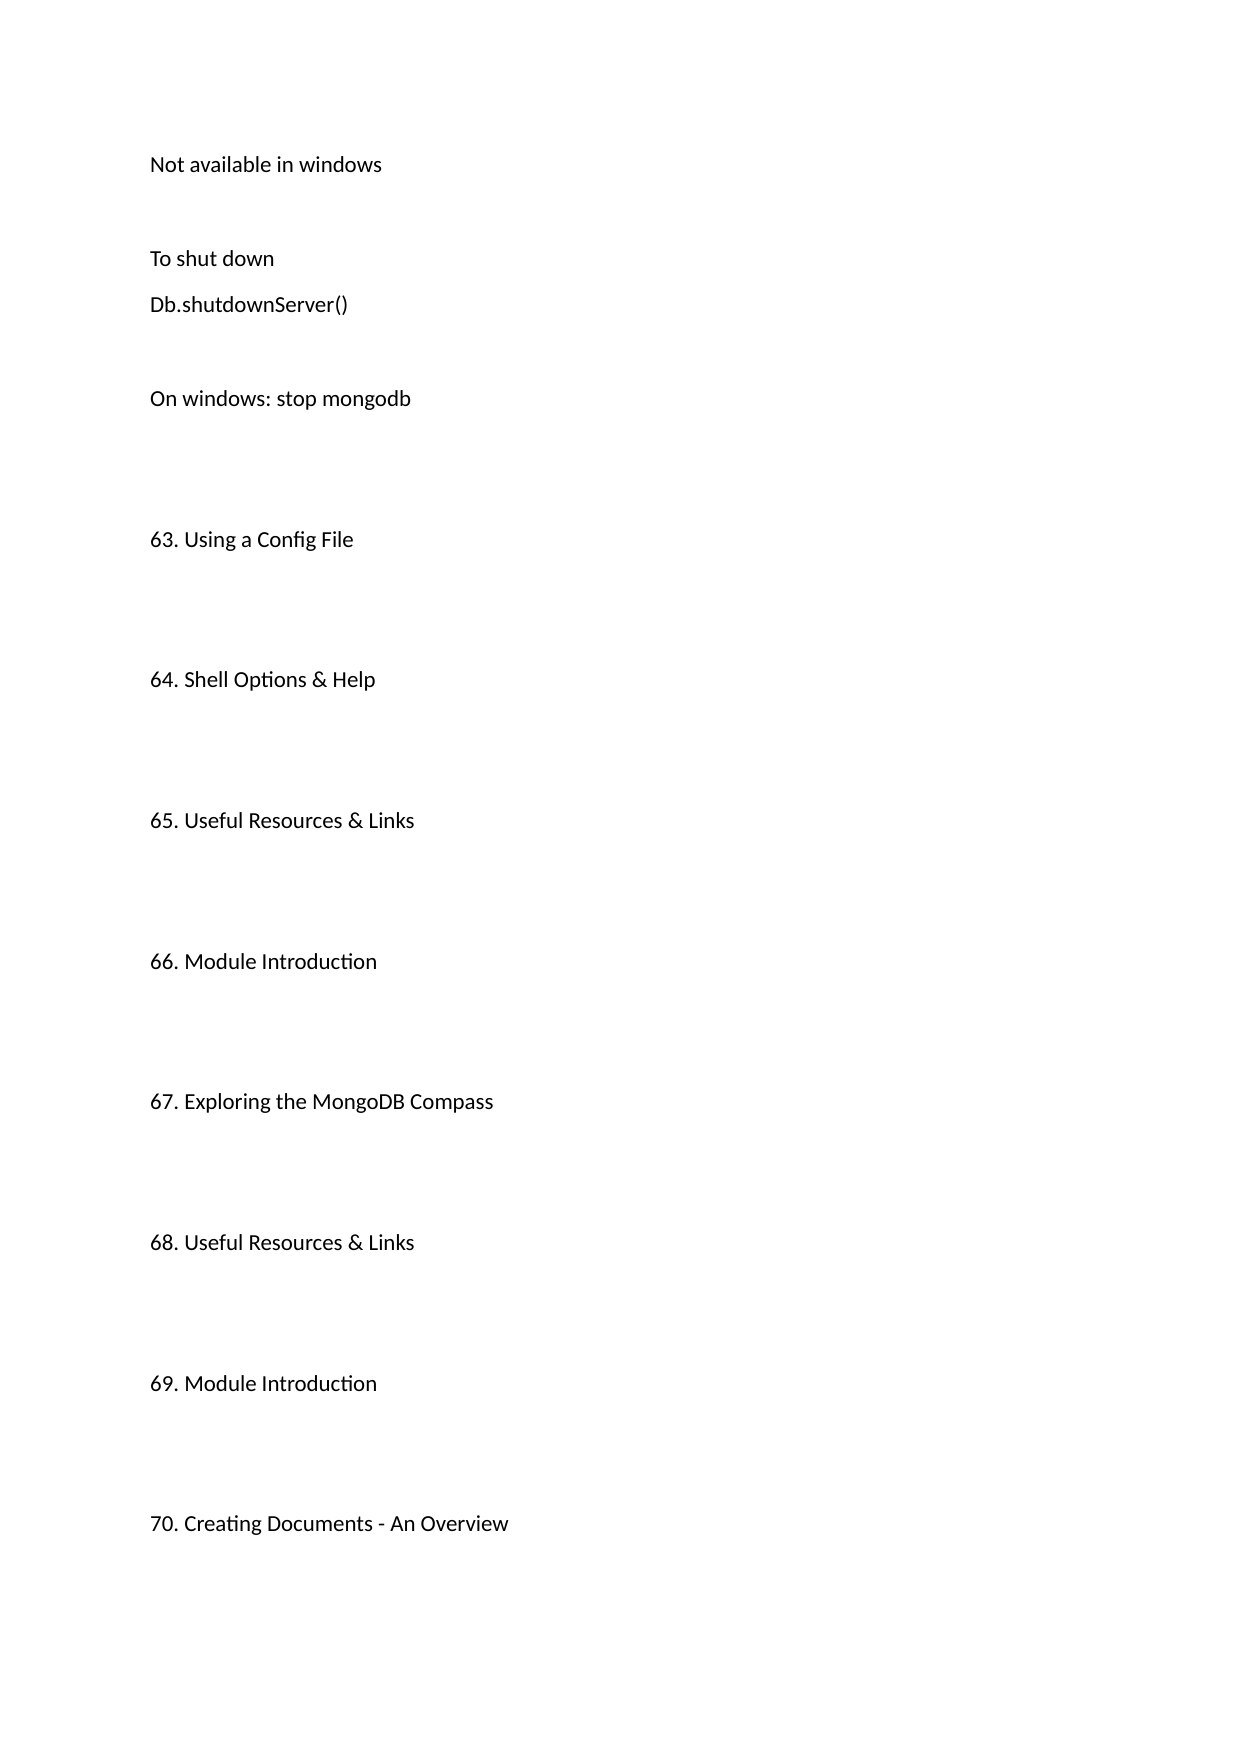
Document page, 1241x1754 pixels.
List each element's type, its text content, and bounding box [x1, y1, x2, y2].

text 63. Using a Config File [150, 525, 1090, 553]
text 69. Module Introduction [150, 1369, 1090, 1397]
text On windows: stop mongodb [150, 384, 1090, 412]
text 64. Shell Options & Help [150, 666, 1090, 694]
text 70. Creating Documents - An Overview [150, 1509, 1090, 1537]
text 65. Useful Resources & Links [150, 806, 1090, 834]
text 67. Exploring the MongoDB Compass [150, 1087, 1090, 1116]
text Db.shutdownServer() [150, 291, 1090, 319]
text Not available in windows [150, 150, 1090, 178]
text 66. Module Introduction [150, 947, 1090, 975]
text 68. Useful Resources & Links [150, 1228, 1090, 1256]
text To shut down [150, 244, 1090, 272]
